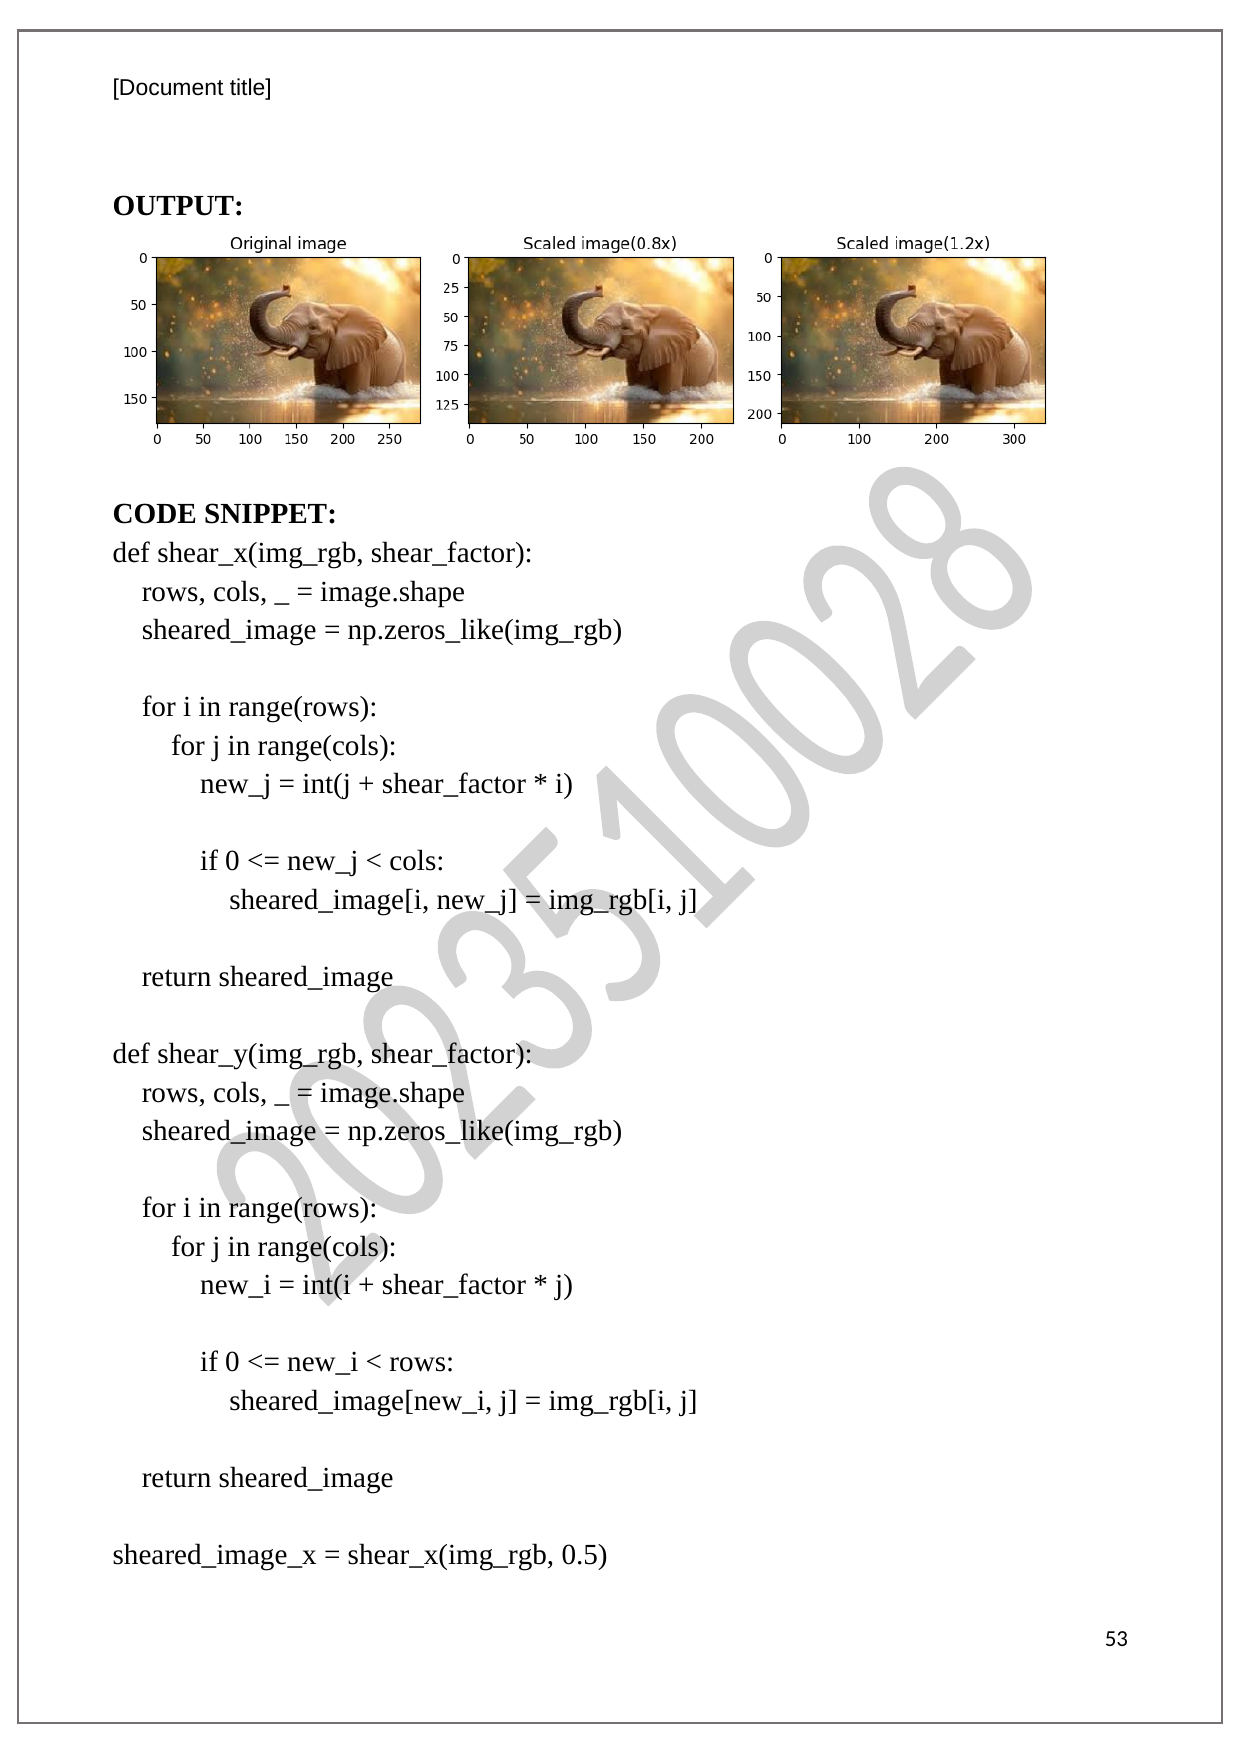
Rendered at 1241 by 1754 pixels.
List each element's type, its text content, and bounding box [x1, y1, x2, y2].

text new_j = int(j + shear_factor * i) [112, 766, 1128, 800]
text sheared_image[new_i, j] = img_rgb[i, j] [112, 1383, 1128, 1417]
text return sheared_image [112, 959, 1128, 993]
text for i in range(rows): [112, 689, 1128, 723]
text def shear_x(img_rgb, shear_factor): [112, 535, 1128, 569]
text new_i = int(i + shear_factor * j) [112, 1267, 1128, 1301]
text def shear_y(img_rgb, shear_factor): [112, 1036, 1128, 1070]
text CODE SNIPPET: [112, 497, 1128, 530]
text OUTPUT: [112, 188, 1128, 222]
text rows, cols, _ = image.shape [112, 1075, 1128, 1108]
text rows, cols, _ = image.shape [112, 574, 1128, 607]
text sheared_image = np.zeros_like(img_rgb) [112, 1113, 1128, 1147]
text sheared_image = np.zeros_like(img_rgb) [112, 612, 1128, 646]
text return sheared_image [112, 1460, 1128, 1494]
text sheared_image_x = shear_x(img_rgb, 0.5) [112, 1537, 1128, 1571]
text for j in range(cols): [112, 1229, 1128, 1262]
text sheared_image[i, new_j] = img_rgb[i, j] [112, 882, 1128, 916]
picture [112, 227, 1053, 455]
text if 0 <= new_j < cols: [112, 843, 1128, 877]
text for i in range(rows): [112, 1190, 1128, 1224]
text for j in range(cols): [112, 728, 1128, 761]
text if 0 <= new_i < rows: [112, 1344, 1128, 1378]
